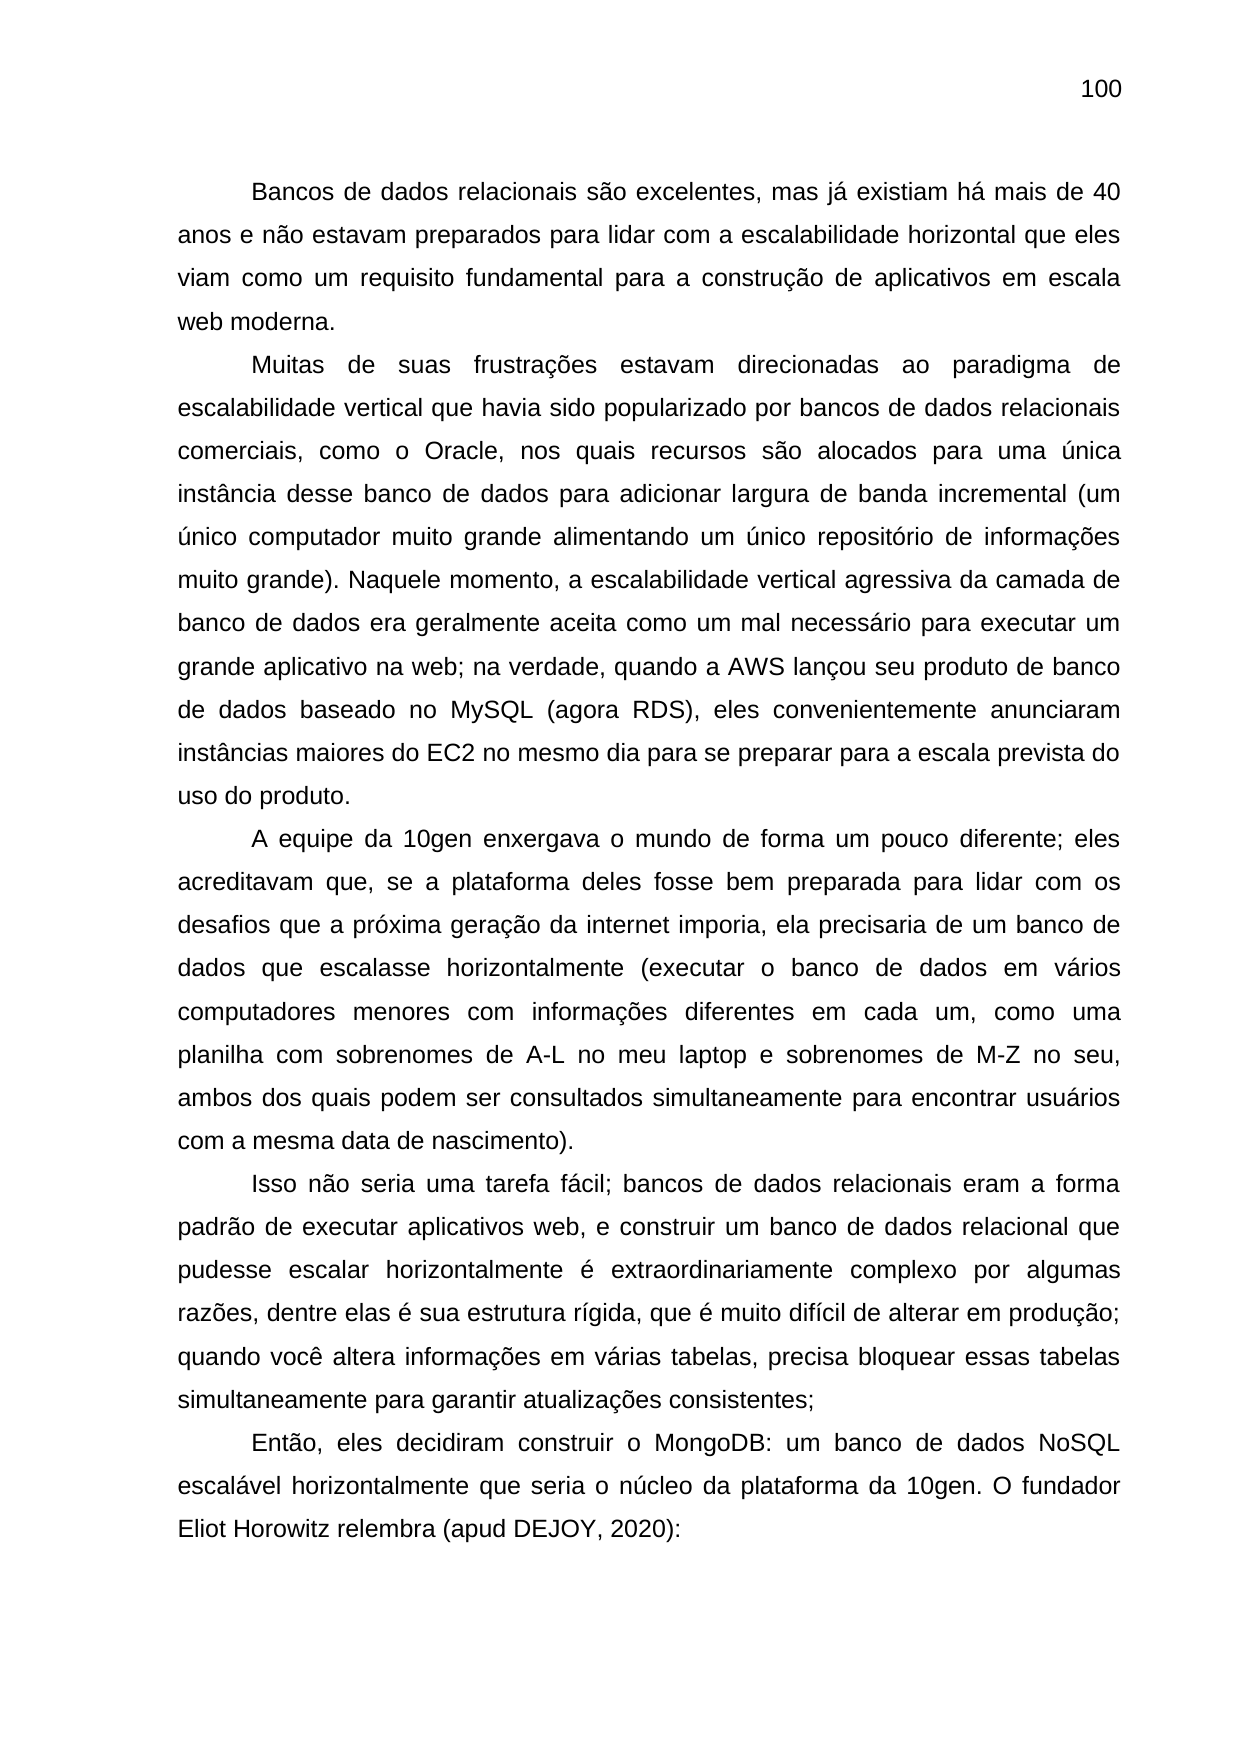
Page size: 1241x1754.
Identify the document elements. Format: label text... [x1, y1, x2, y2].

text A equipe da 10gen enxergava o mundo de forma um pouco diferente; eles acreditavam que, se a plataforma deles fosse bem preparada para lidar com os desafios que a próxima geração da internet imporia, ela precisaria de um banco de dados que escalasse horizontalmente (executar o banco de dados em vários computadores menores com informações diferentes em cada um, como uma planilha com sobrenomes de A-L no meu laptop e sobrenomes de M-Z no seu, ambos dos quais podem ser consultados simultaneamente para encontrar usuários com a mesma data de nascimento). [177, 824, 1122, 1155]
text Isso não seria uma tarefa fácil; bancos de dados relacionais eram a forma padrão de executar aplicativos web, e construir um banco de dados relacional que pudesse escalar horizontalmente é extraordinariamente complexo por algumas razões, dentre elas é sua estrutura rígida, que é muito difícil de alterar em produção; quando você altera informações em várias tabelas, precisa bloquear essas tabelas simultaneamente para garantir atualizações consistentes; [177, 1169, 1122, 1413]
text Bancos de dados relacionais são excelentes, mas já existiam há mais de 40 anos e não estavam preparados para lidar com a escalabilidade horizontal que eles viam como um requisito fundamental para a construção de aplicativos em escala web moderna. [177, 177, 1122, 335]
text Muitas de suas frustrações estavam direcionadas ao paradigma de escalabilidade vertical que havia sido popularizado por bancos de dados relacionais comerciais, como o Oracle, nos quais recursos são alocados para uma única instância desse banco de dados para adicionar largura de banda incremental (um único computador muito grande alimentando um único repositório de informações muito grande). Naquele momento, a escalabilidade vertical agressiva da camada de banco de dados era geralmente aceita como um mal necessário para executar um grande aplicativo na web; na verdade, quando a AWS lançou seu produto de banco de dados baseado no MySQL (agora RDS), eles convenientemente anunciaram instâncias maiores do EC2 no mesmo dia para se preparar para a escala prevista do uso do produto. [177, 350, 1122, 810]
text Então, eles decidiram construir o MongoDB: um banco de dados NoSQL escalável horizontalmente que seria o núcleo da plataforma da 10gen. O fundador Eliot Horowitz relembra (apud DEJOY, 2020): [177, 1428, 1122, 1543]
